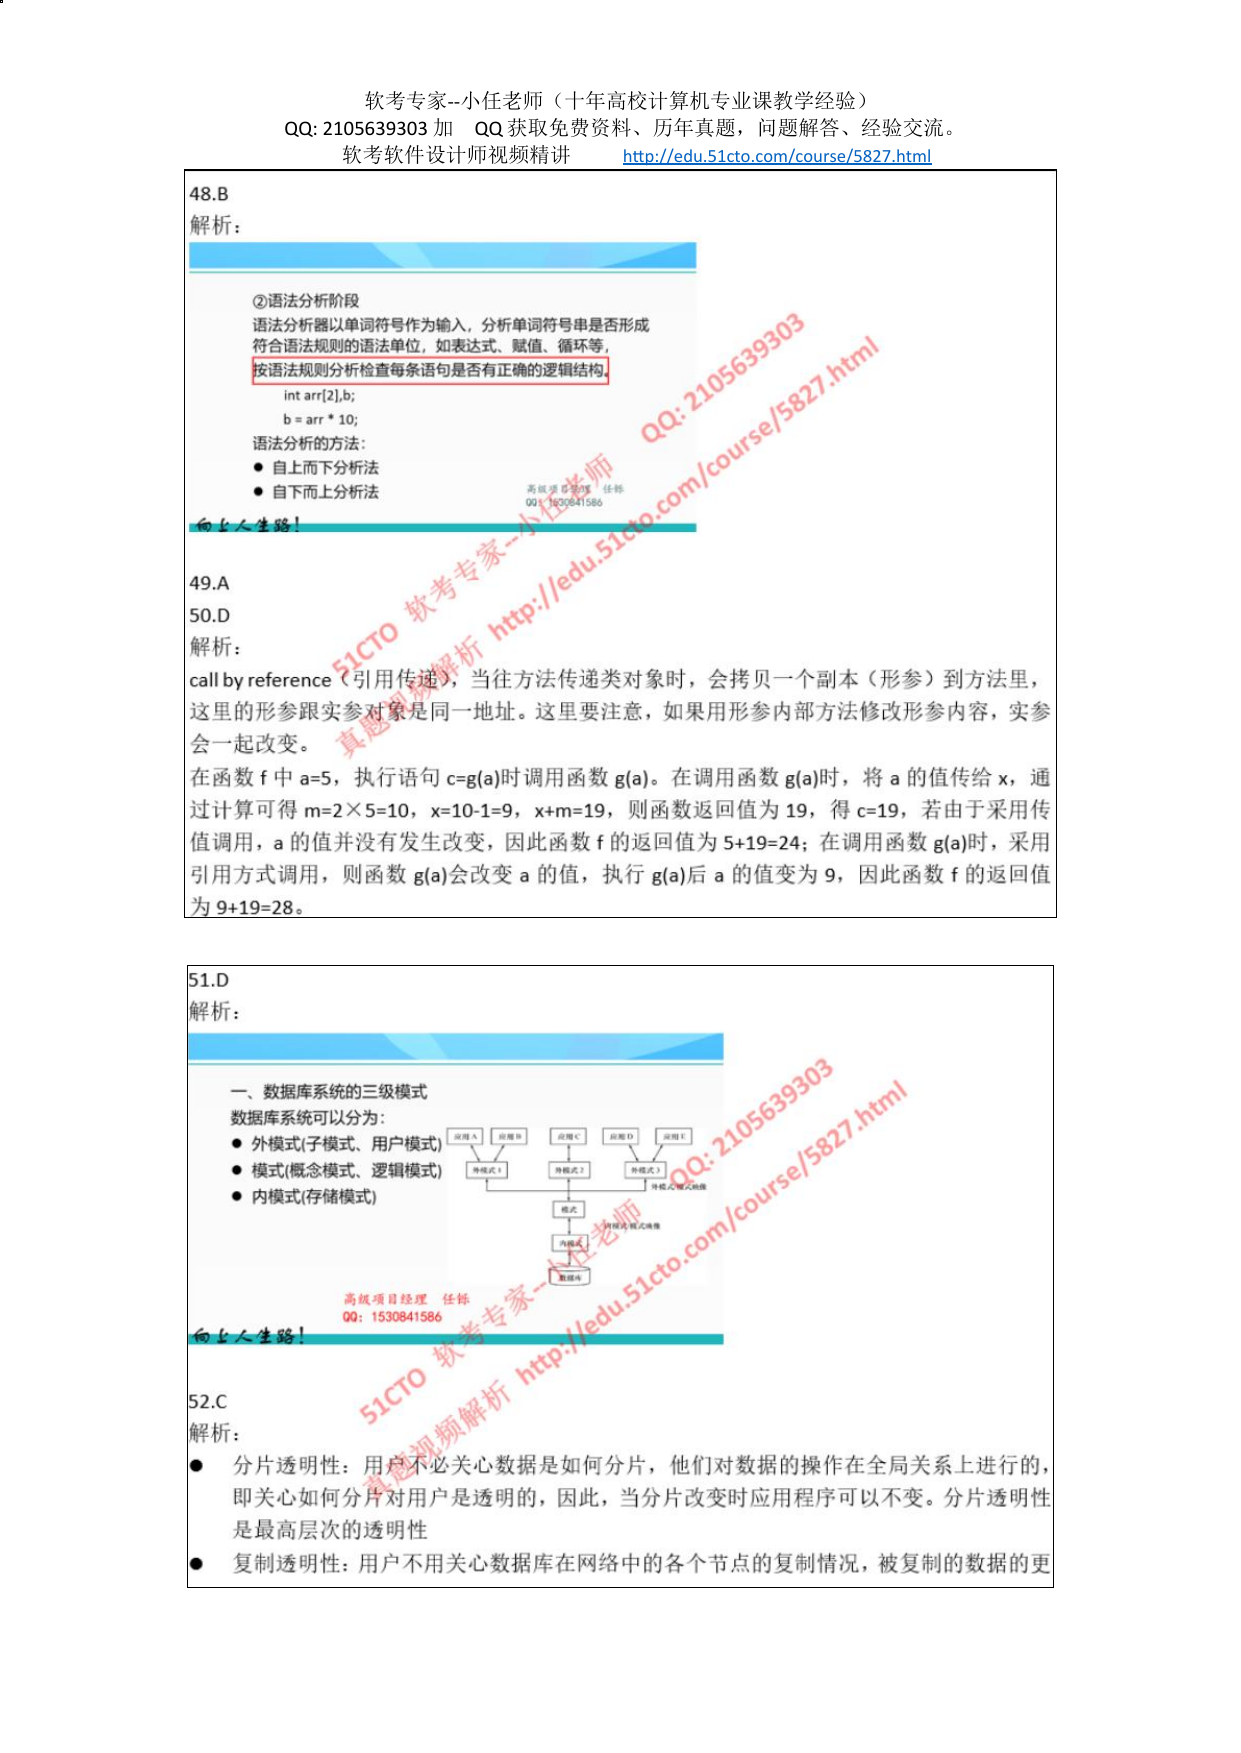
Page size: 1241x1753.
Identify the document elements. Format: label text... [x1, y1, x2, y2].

list 软考专家--小任老师（十年高校计算机专业课教学经验） [364, 88, 1056, 113]
list 软考软件设计师视频精讲 http://edu.51cto.com/course/5827.html [341, 140, 1056, 167]
picture [188, 966, 1053, 1587]
picture [185, 170, 1056, 917]
list QQ: 2105639303 加 QQ获取免费资料、历年真题，问题解答、经验交流。 [284, 113, 1056, 140]
